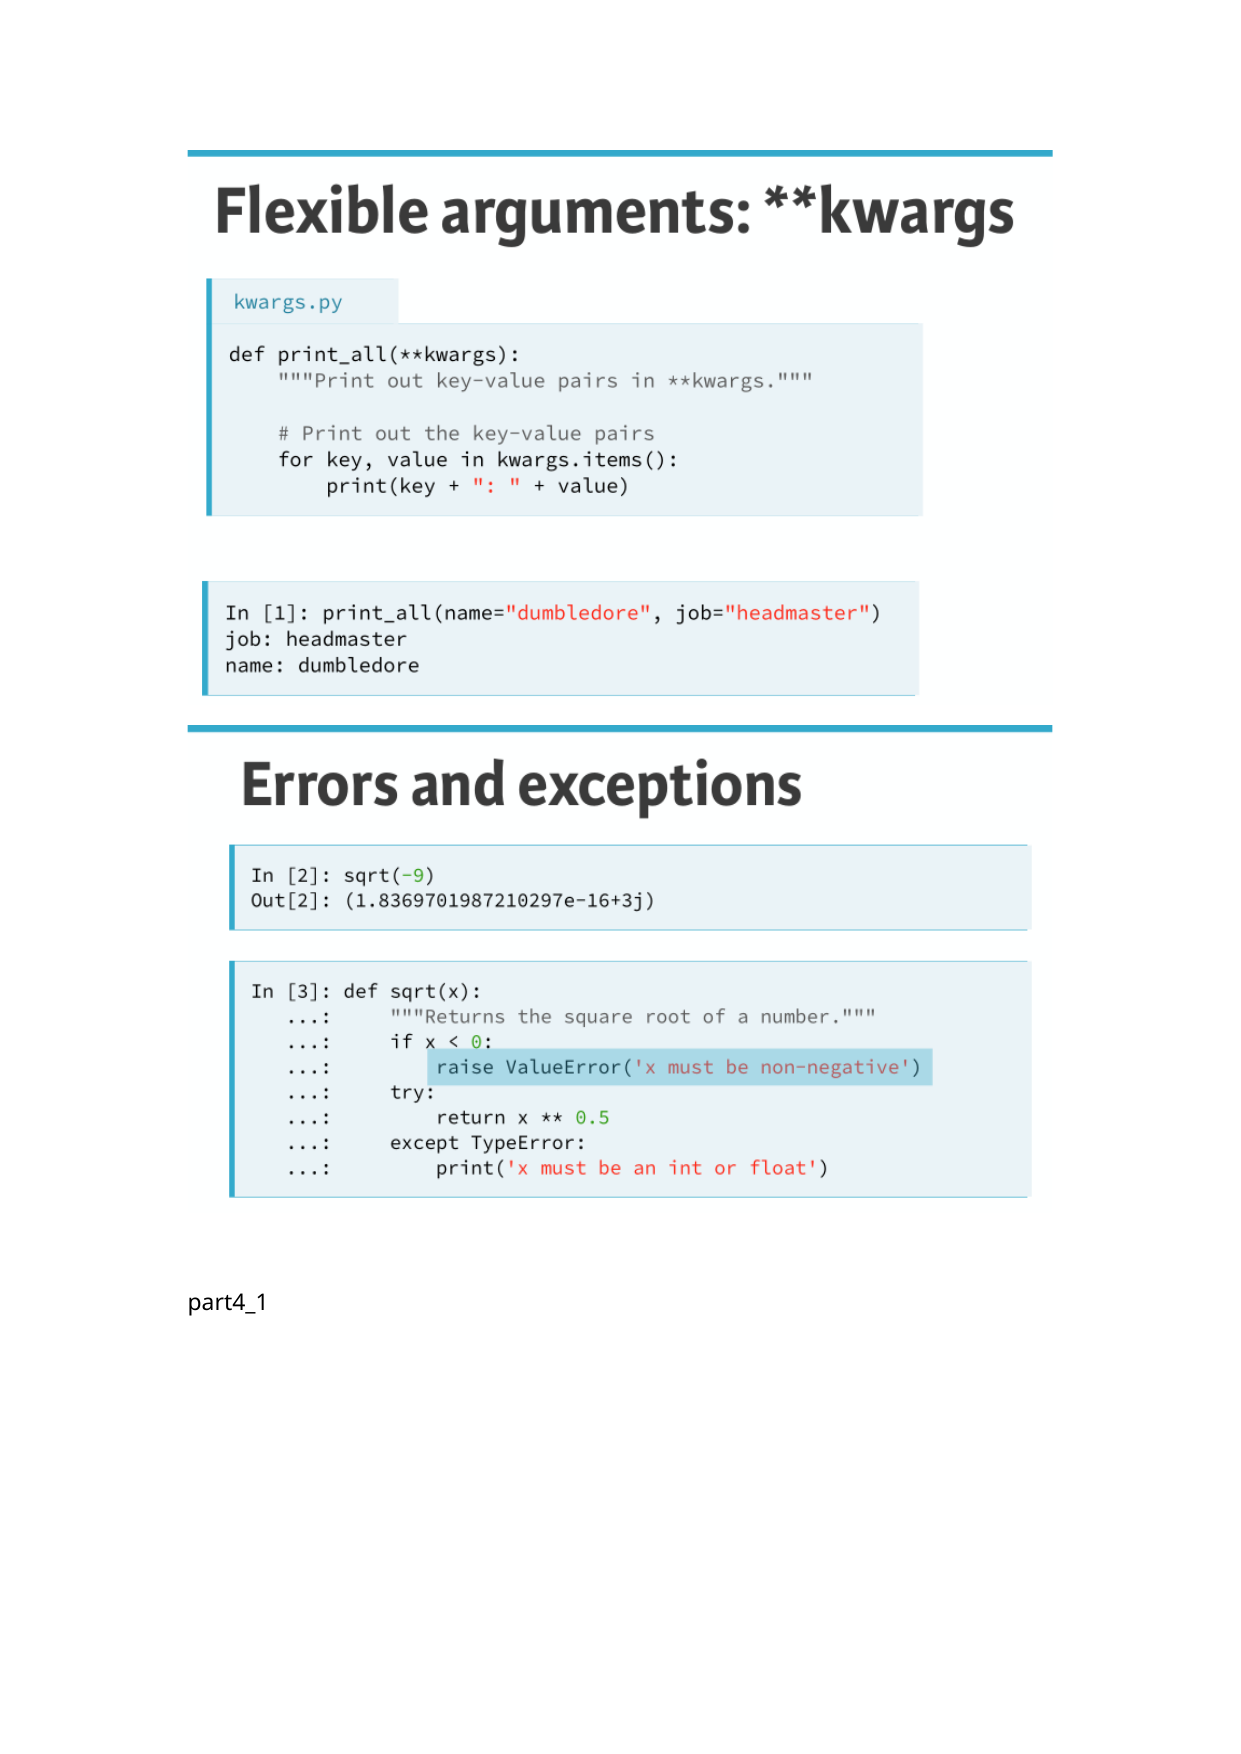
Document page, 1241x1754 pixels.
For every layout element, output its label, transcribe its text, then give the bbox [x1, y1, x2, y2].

picture [187, 725, 1053, 1213]
picture [187, 150, 1053, 705]
text part4_1 [187, 1286, 1053, 1317]
